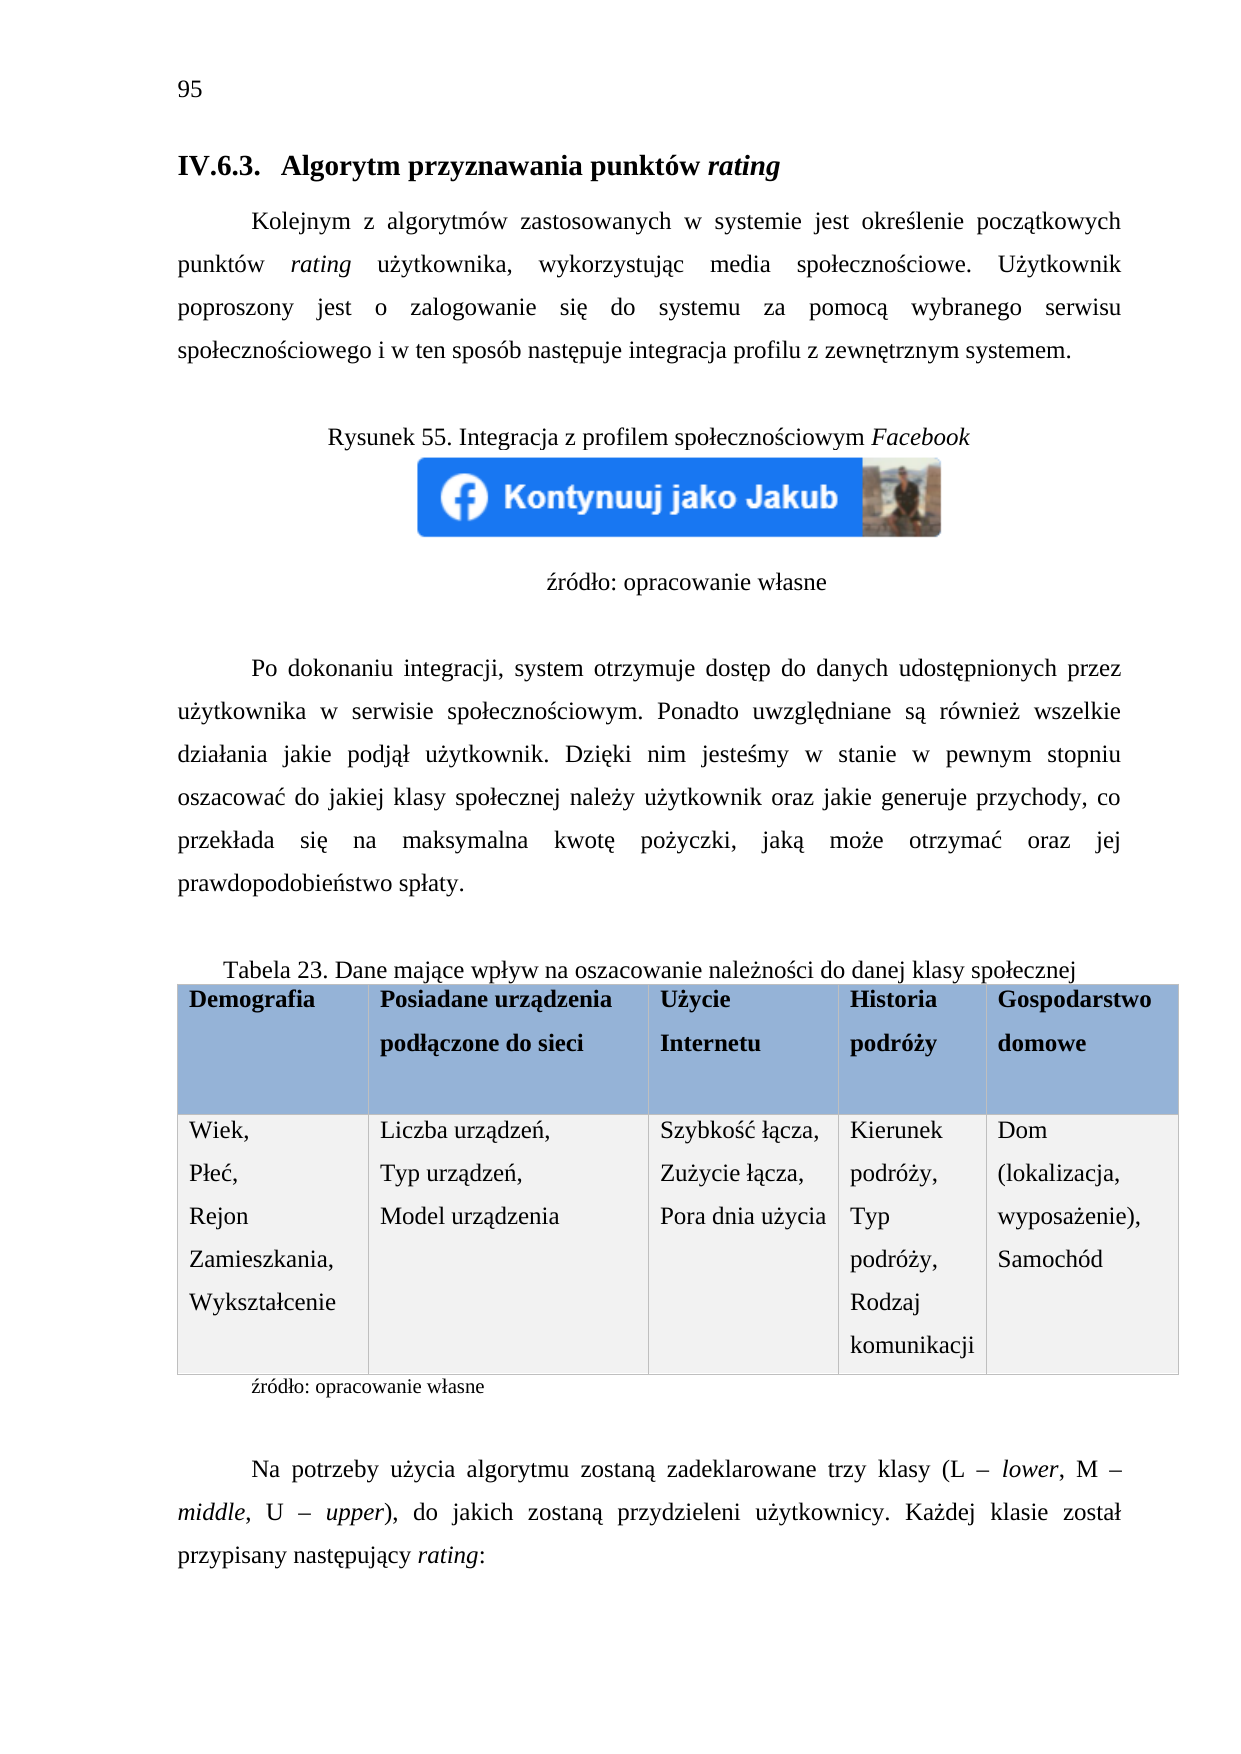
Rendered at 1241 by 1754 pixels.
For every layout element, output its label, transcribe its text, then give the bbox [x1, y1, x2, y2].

table_cell Wiek, Płeć, Rejon Zamieszkania, Wykształcenie [178, 1115, 368, 1373]
text Rysunek 55. Integracja z profilem społecznościowym Facebook [177, 422, 1122, 451]
table_header Demografia [178, 985, 368, 1114]
text Po dokonaniu integracji, system otrzymuje dostęp do danych udostępnionych przez użytkownika w serwisie społecznościowym. Ponadto uwzględniane są również wszelkie działania jakie podjął użytkownik. Dzięki nim jesteśmy w stanie w pewnym stopniu oszacować do jakiej klasy społecznej należy użytkownik oraz jakie generuje przychody, co przekłada się na maksymalna kwotę pożyczki, jaką może otrzymać oraz jej prawdopodobieństwo spłaty. [177, 653, 1122, 897]
text Tabela 23. Dane mające wpływ na oszacowanie należności do danej klasy społecznej [177, 955, 1122, 983]
table_header Historia podróży [839, 985, 986, 1114]
subtitle Algorytm przyznawania punktów rating [177, 148, 1122, 181]
text źródło: opracowanie własne [177, 567, 1122, 638]
table_cell Kierunek podróży, Typ podróży, Rodzaj komunikacji [839, 1115, 986, 1373]
text Na potrzeby użycia algorytmu zostaną zadeklarowane trzy klasy (L – lower, M – middle, U – upper), do jakich zostaną przydzieleni użytkownicy. Każdej klasie został przypisany następujący rating: [177, 1454, 1122, 1569]
table_cell Dom (lokalizacja, wyposażenie), Samochód [987, 1115, 1178, 1373]
text Kolejnym z algorytmów zastosowanych w systemie jest określenie początkowych punktów rating użytkownika, wykorzystując media społecznościowe. Użytkownik poproszony jest o zalogowanie się do systemu za pomocą wybranego serwisu społecznościowego i w ten sposób następuje integracja profilu z zewnętrznym systemem. [177, 206, 1122, 364]
text źródło: opracowanie własne [177, 1375, 1122, 1398]
picture [413, 450, 960, 553]
table_header Posiadane urządzenia podłączone do sieci [369, 985, 648, 1114]
table_header Użycie Internetu [649, 985, 838, 1114]
table_header Gospodarstwo domowe [987, 985, 1178, 1114]
table_cell Szybkość łącza, Zużycie łącza, Pora dnia użycia [649, 1115, 838, 1373]
table_cell Liczba urządzeń, Typ urządzeń, Model urządzenia [369, 1115, 648, 1373]
